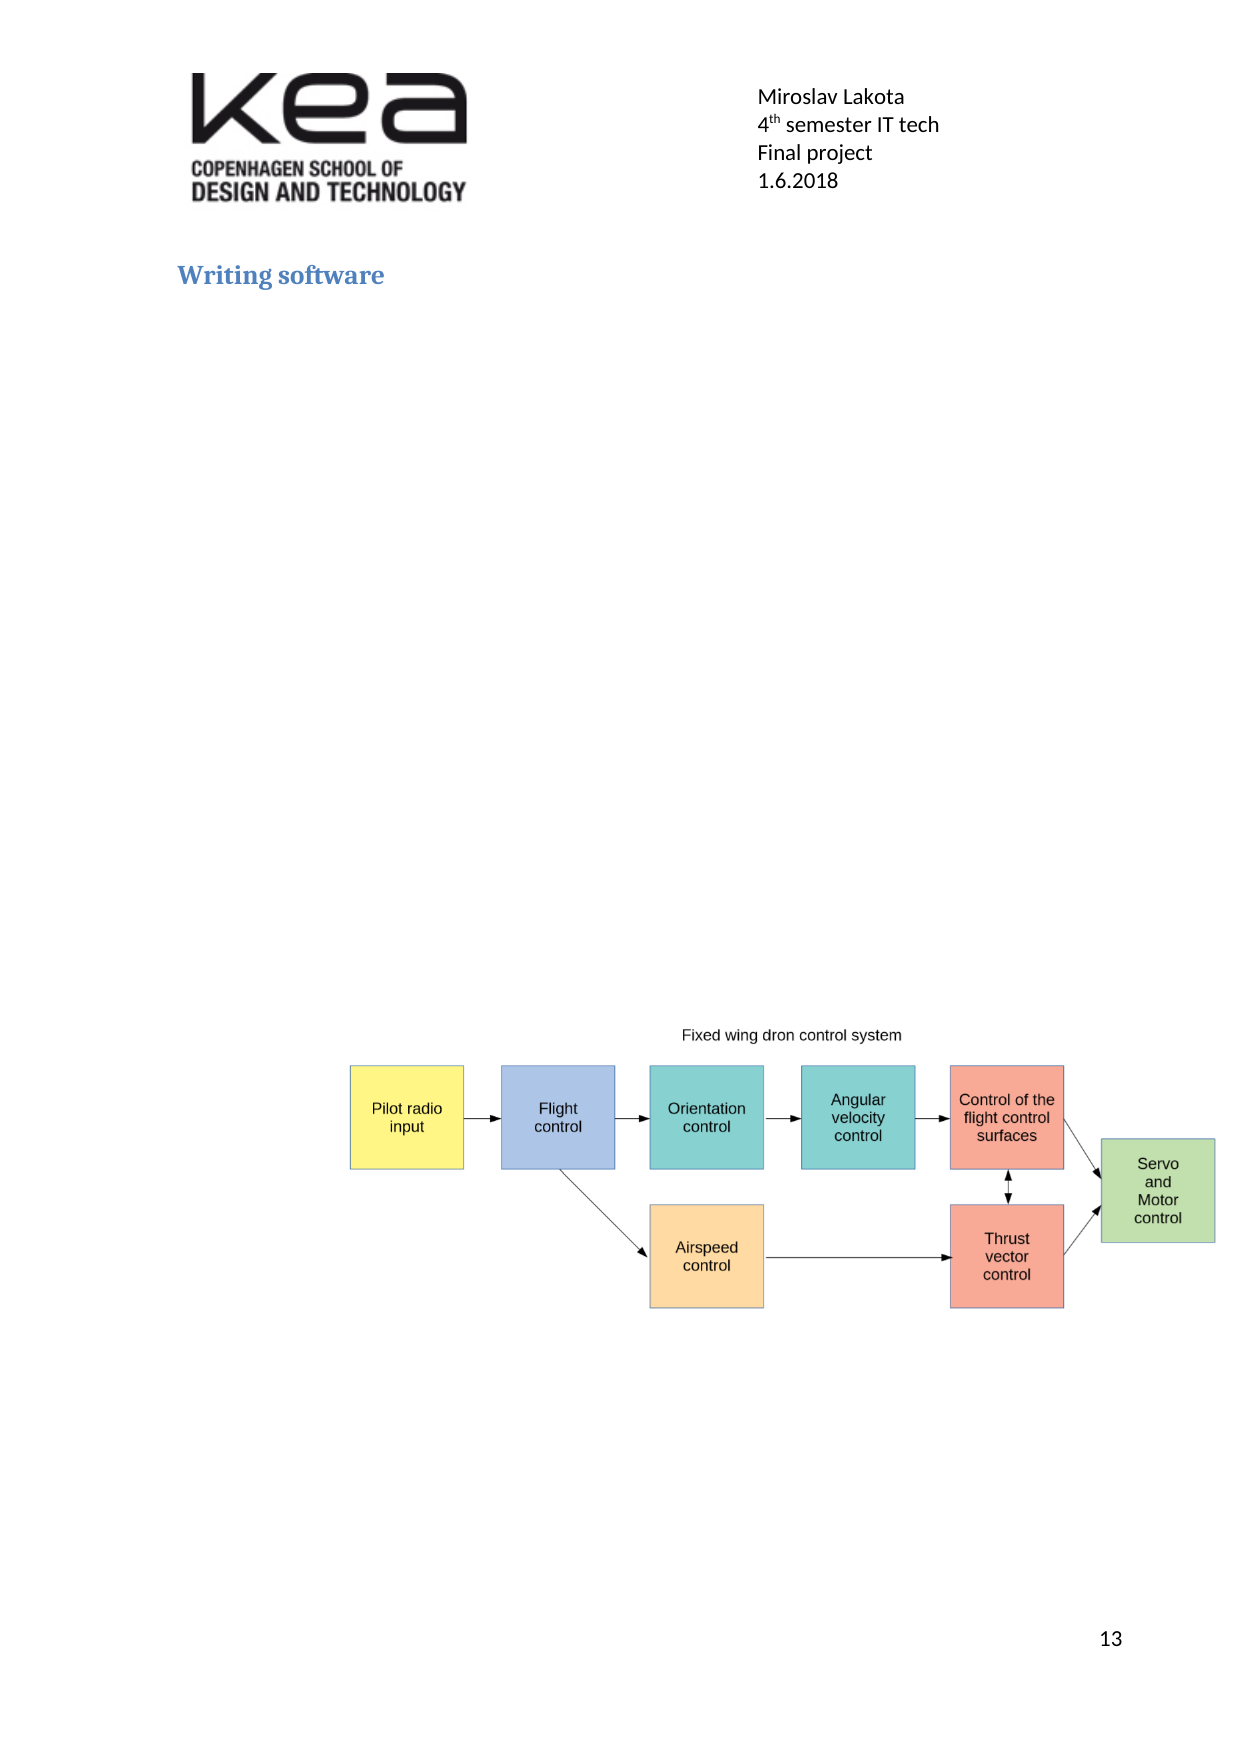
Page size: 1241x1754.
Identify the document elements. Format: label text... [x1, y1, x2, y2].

subtitle Writing software [177, 260, 1122, 291]
picture [182, 73, 495, 212]
picture [295, 995, 1240, 1351]
